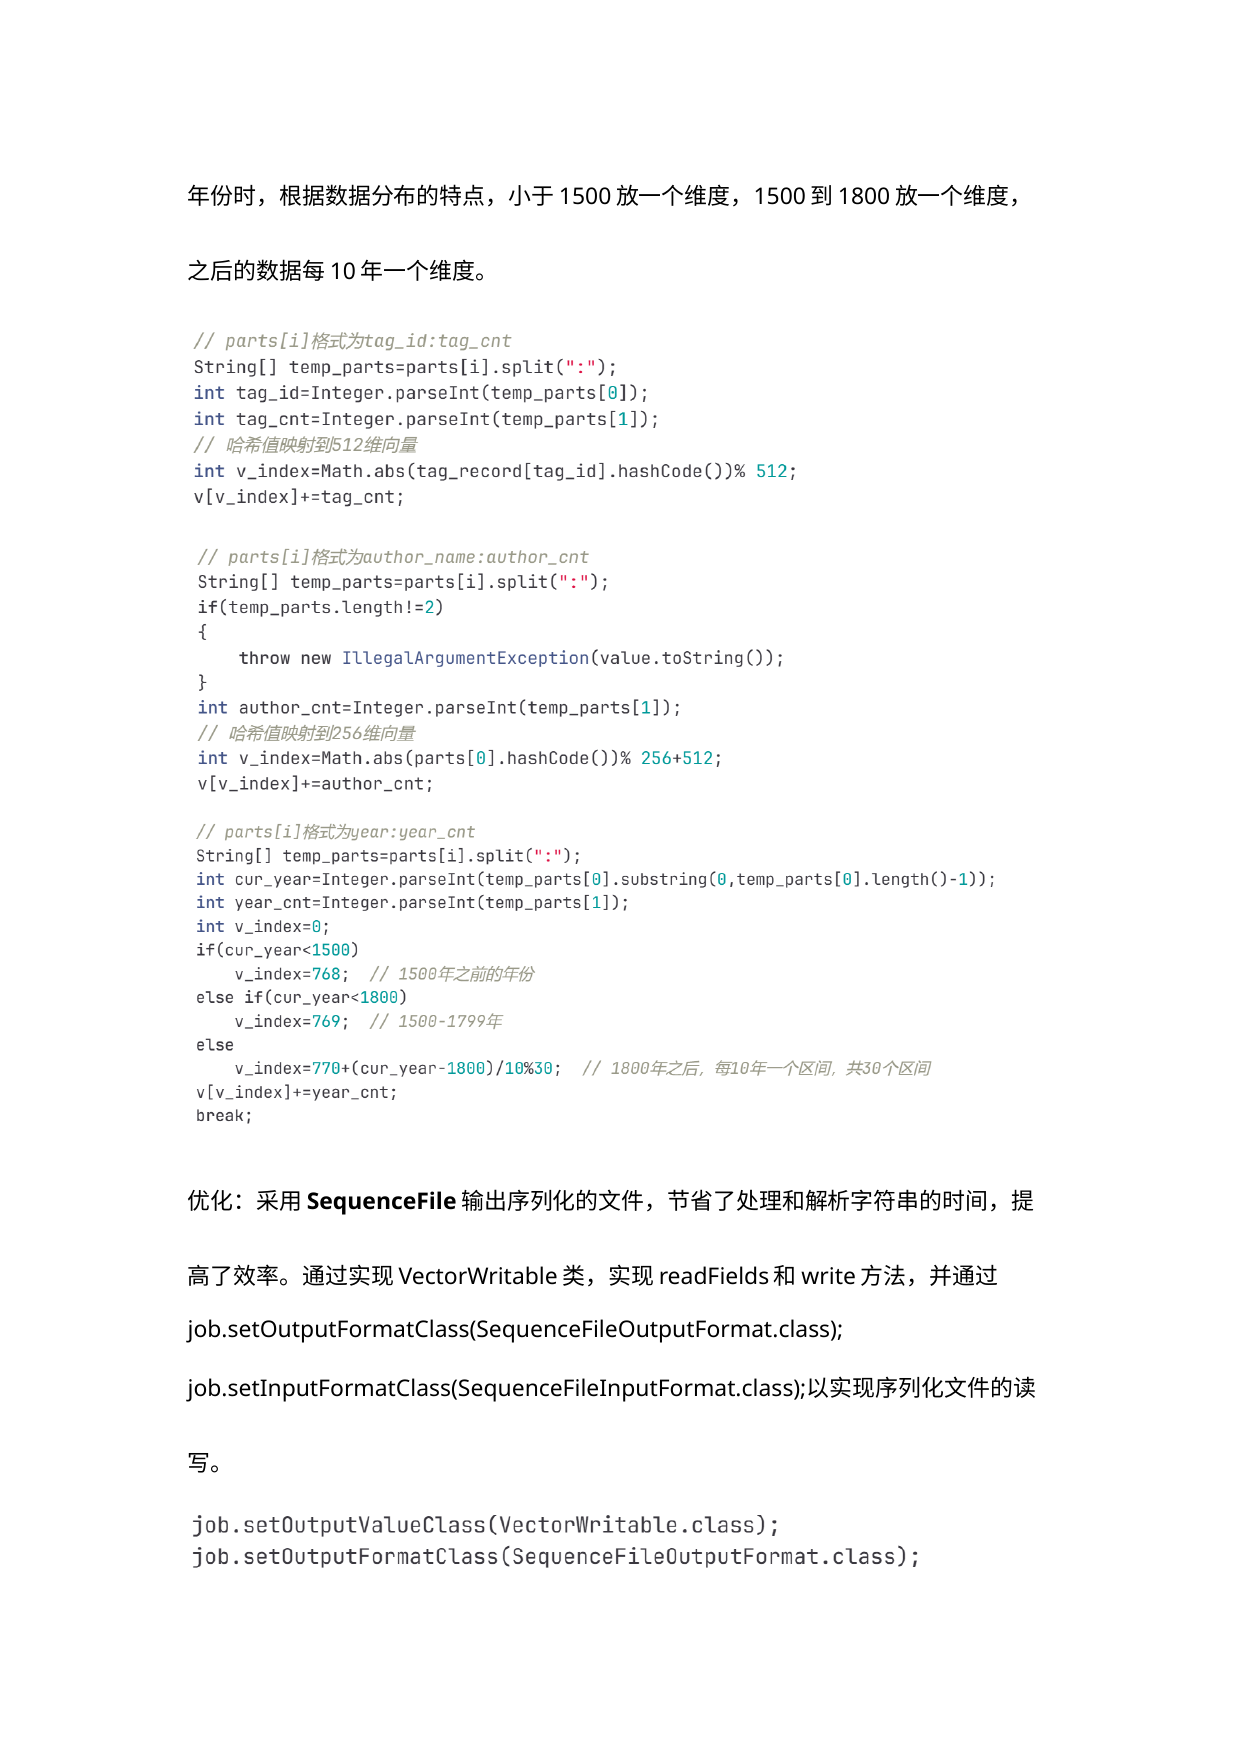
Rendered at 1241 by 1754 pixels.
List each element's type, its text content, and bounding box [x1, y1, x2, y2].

picture [187, 1515, 933, 1572]
picture [187, 539, 789, 798]
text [187, 162, 1053, 302]
picture [187, 323, 813, 513]
text 优化：采用SequenceFile输出序列化的文件，节省了处理和解析字符串的时间，提高了效率。通过实现VectorWritable类，实现readFields和write方法，并通过job.setOutputFormatClass(SequenceFileOutputFormat.class); job.setInputFormatClass(SequenceFileInputFormat.class);以实现序列化文件的读写。 [187, 1167, 1053, 1494]
picture [187, 821, 1003, 1129]
